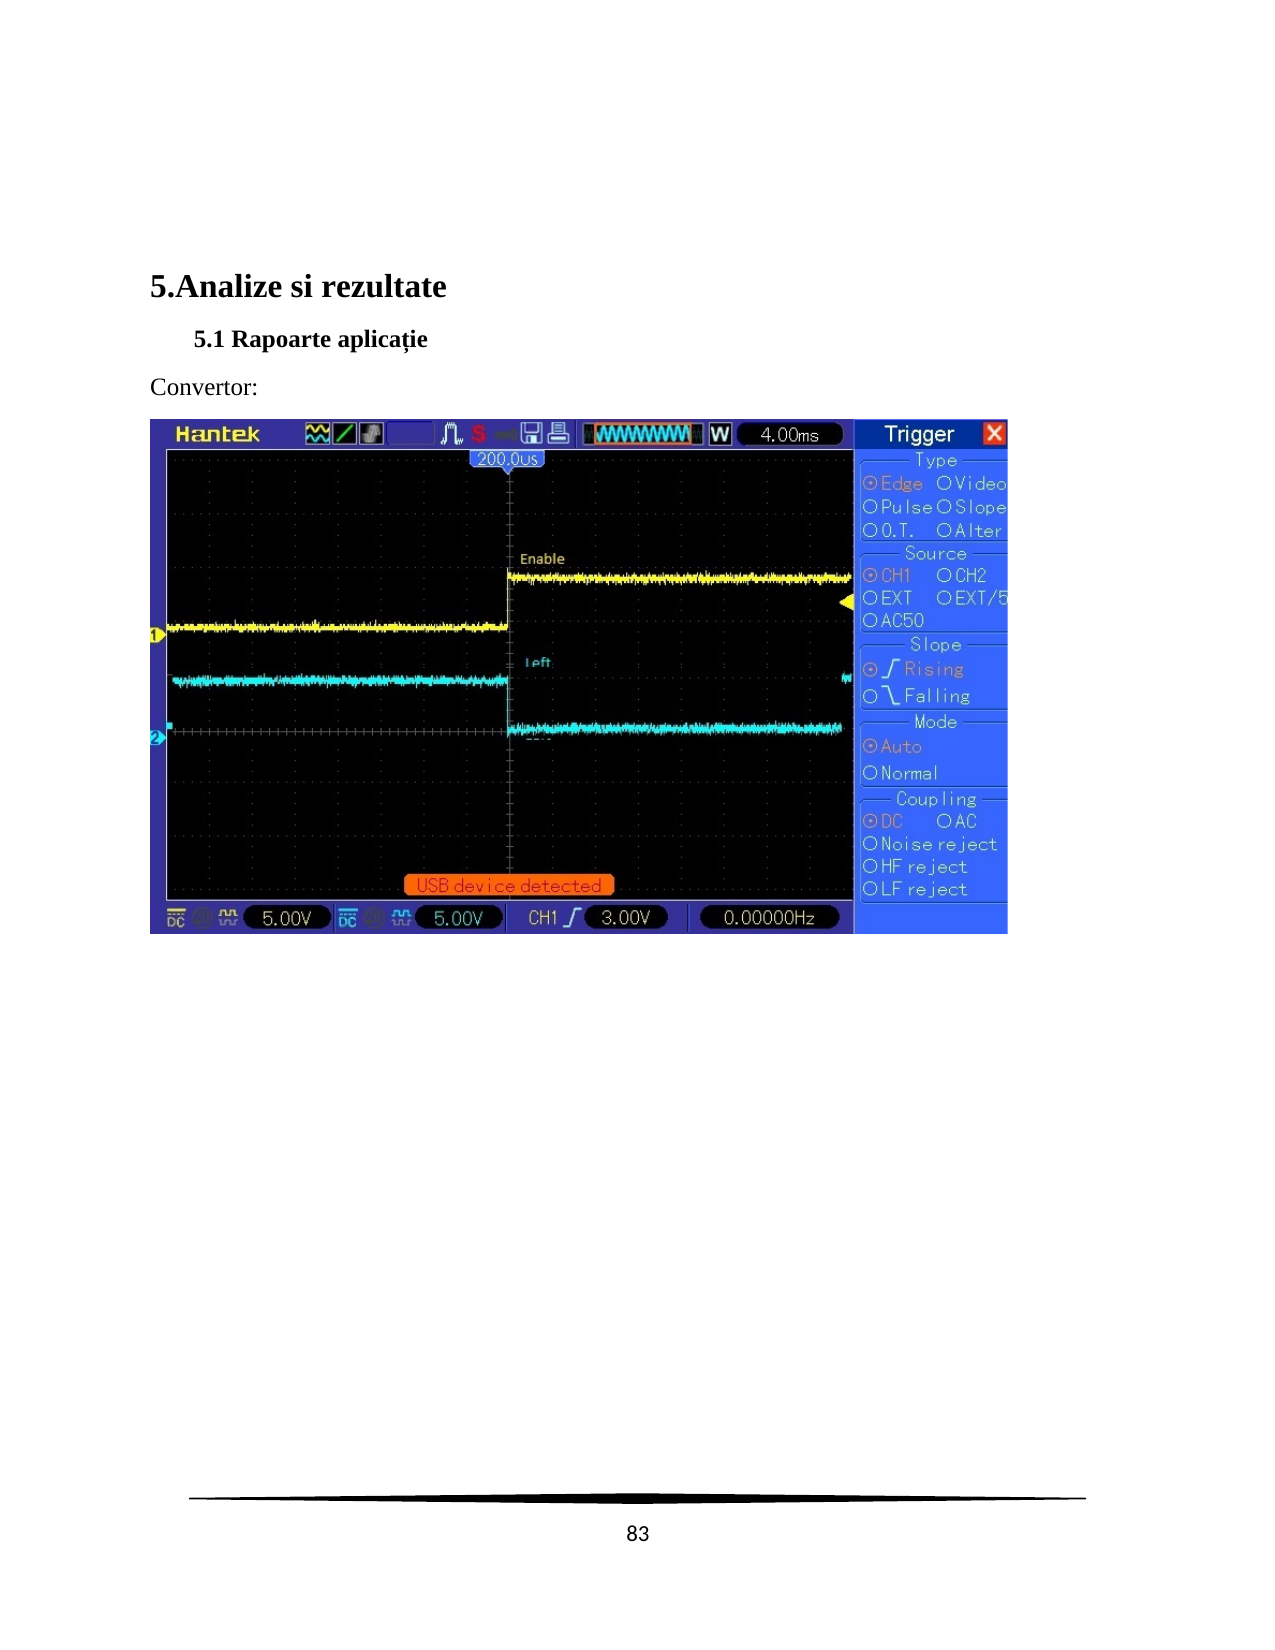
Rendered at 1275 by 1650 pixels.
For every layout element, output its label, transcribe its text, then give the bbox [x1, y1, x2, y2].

text Convertor: [150, 372, 1125, 401]
text 5.1 Rapoarte aplicație [150, 324, 1125, 353]
text 5.Analize si rezultate [150, 266, 1125, 304]
picture [150, 419, 1008, 934]
